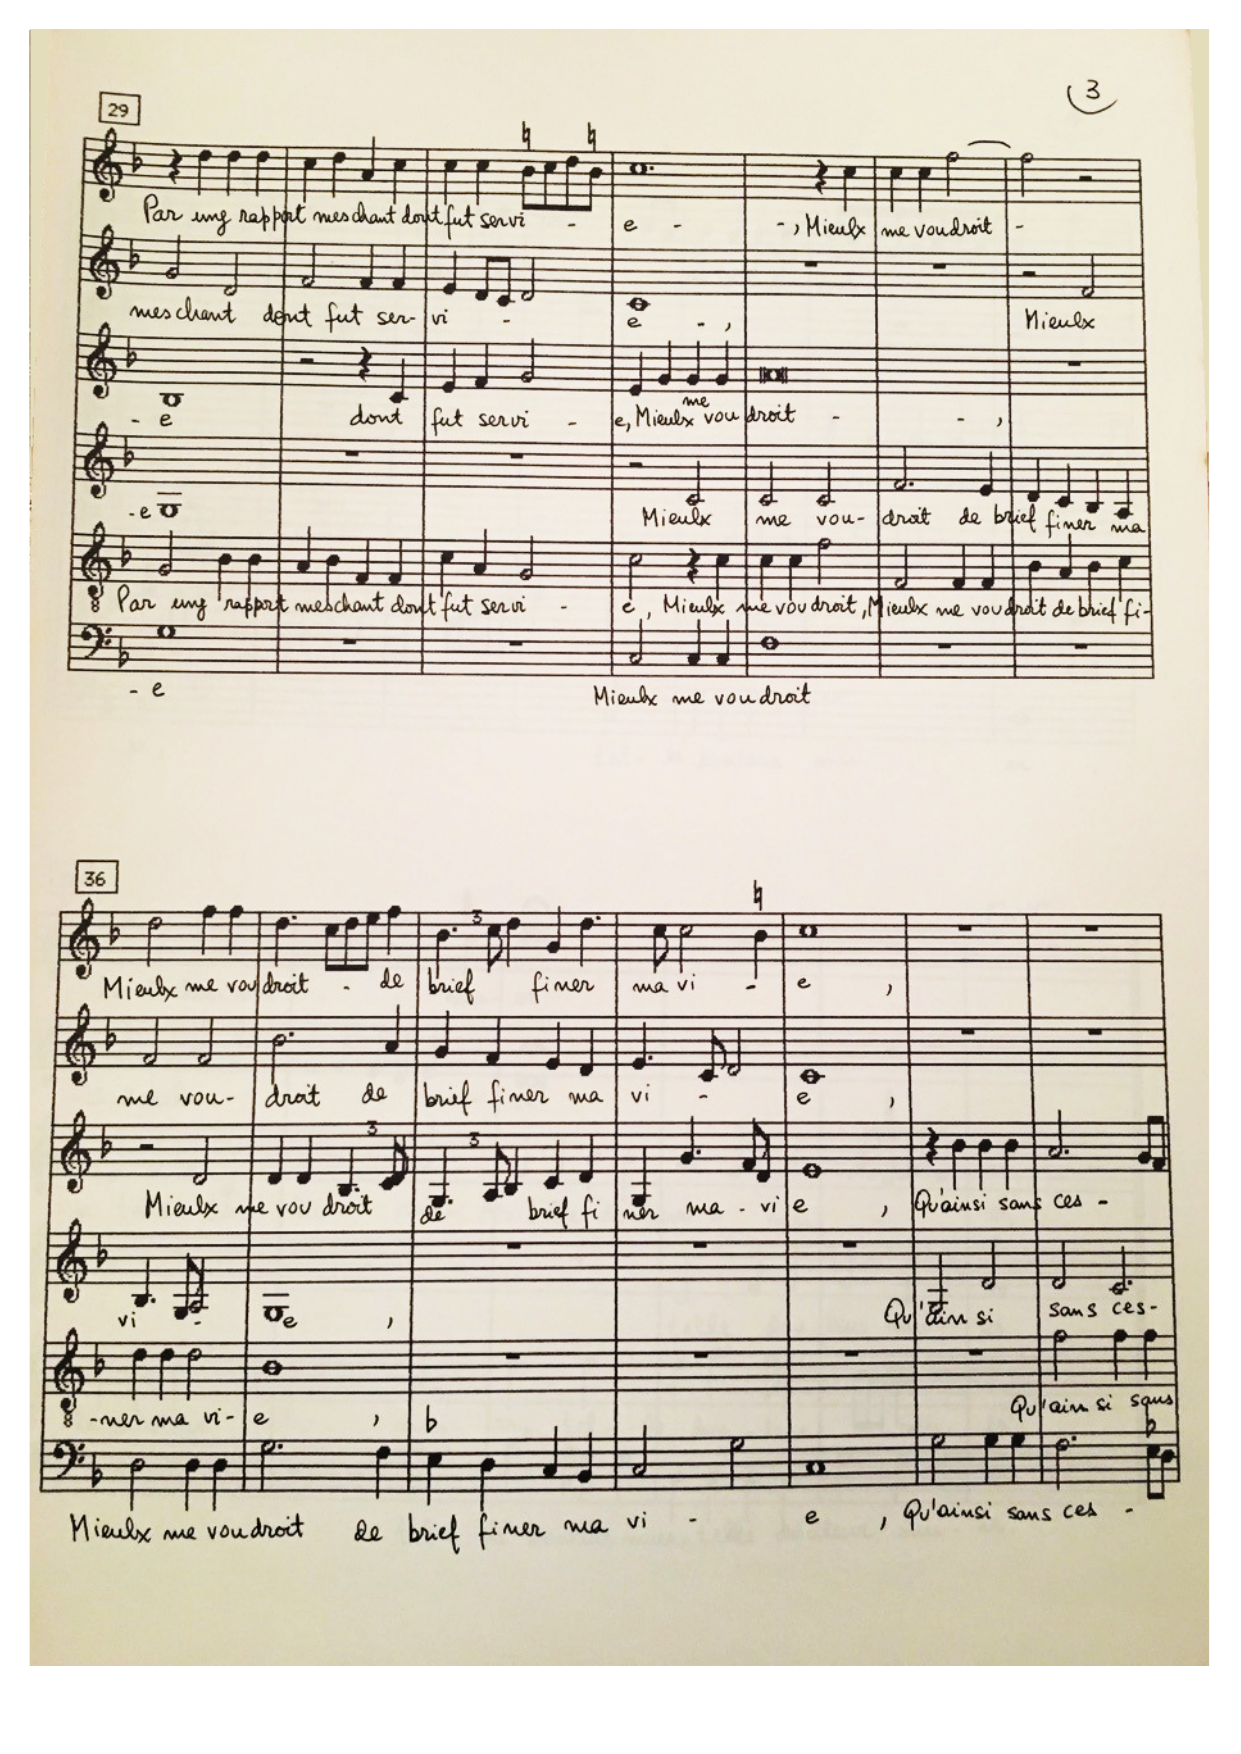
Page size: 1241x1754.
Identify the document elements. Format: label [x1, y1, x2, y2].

picture [29, 29, 1210, 1666]
